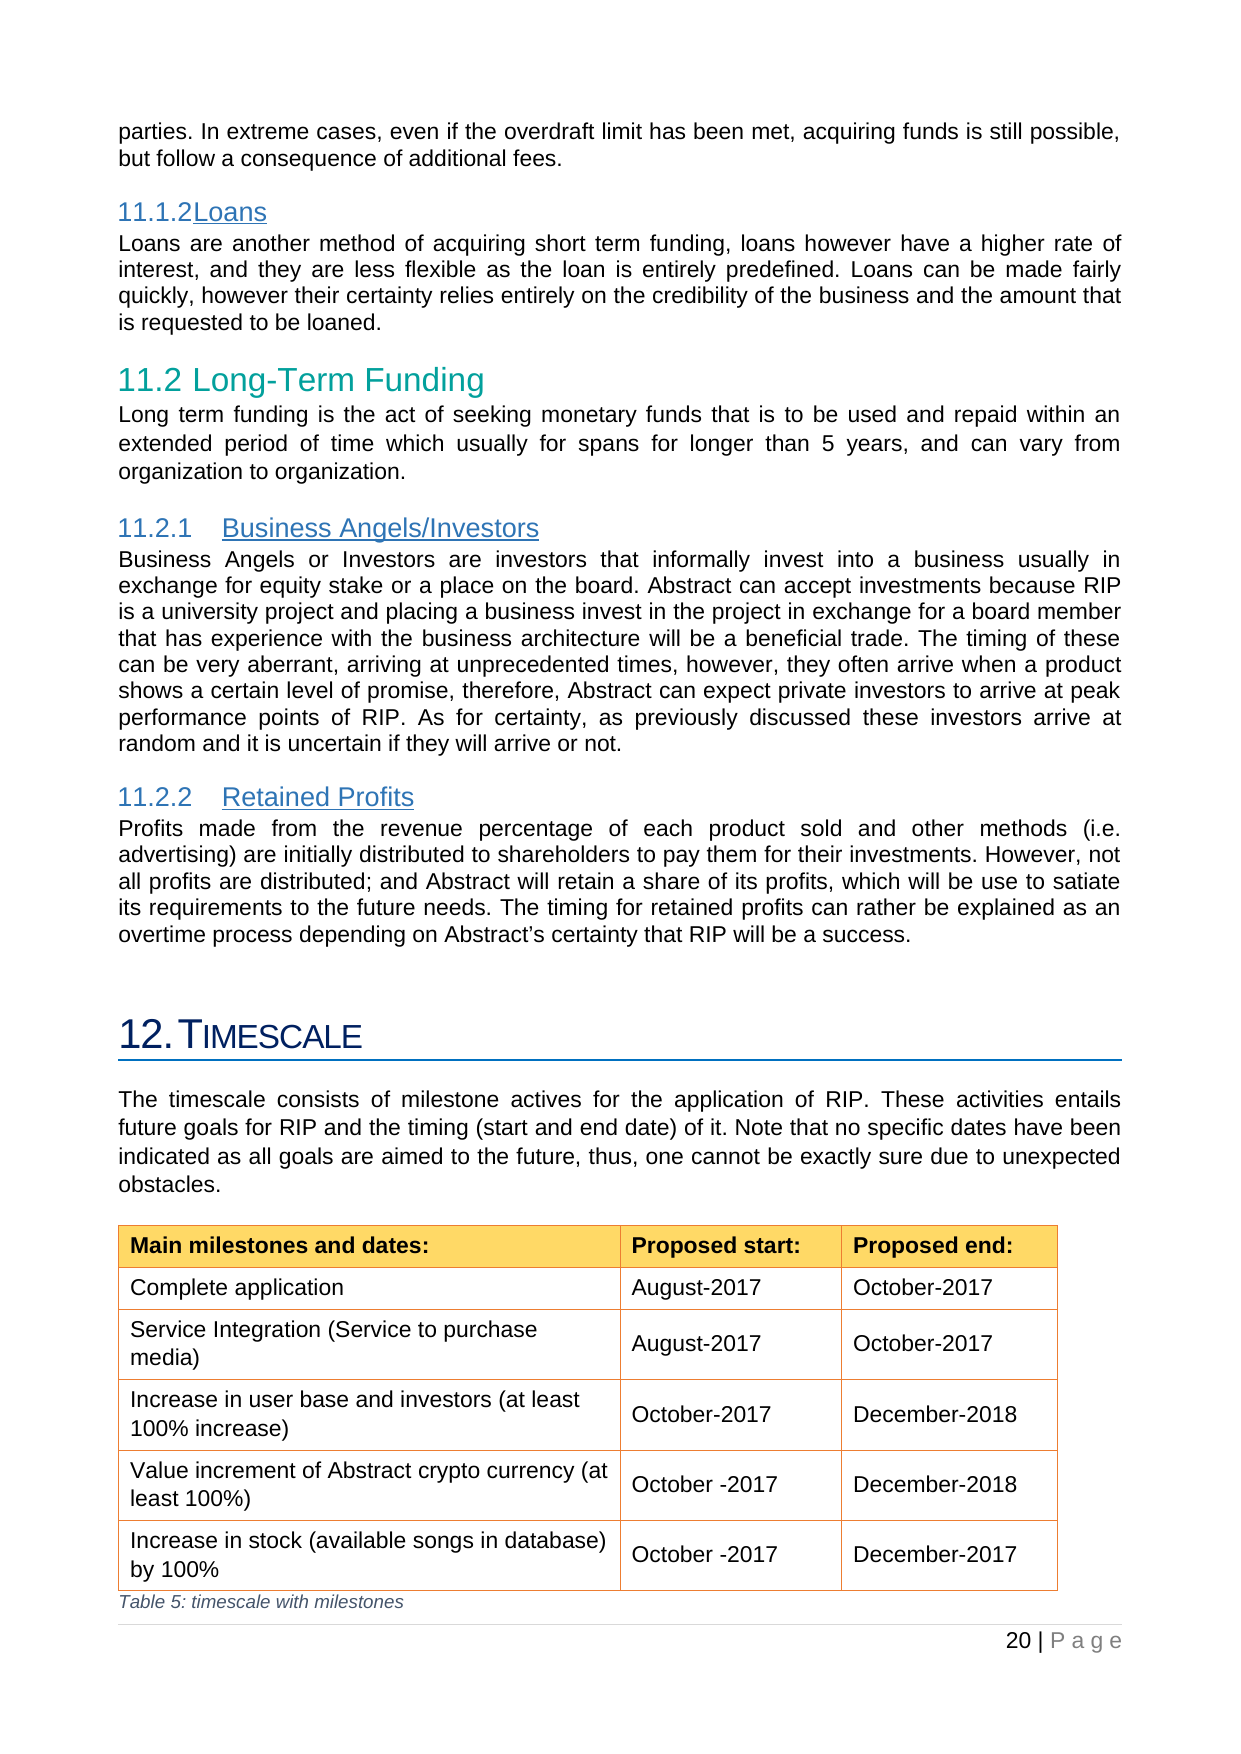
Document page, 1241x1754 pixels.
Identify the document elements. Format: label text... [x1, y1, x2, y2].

table_cell Increase in stock (available songs in database) by 100% [119, 1521, 620, 1590]
list Loans are another method of acquiring short term funding, loans however have a higher rate of interest, and they are less flexible as the loan is entirely predefined. Loans can be made fairly quickly, however their certainty relies entirely on the credibility of the business and the amount that is requested to be loaned. [118, 229, 1122, 335]
text Table 5: timescale with milestones [118, 1591, 1122, 1613]
table_cell October-2017 [621, 1380, 841, 1449]
list Profits made from the revenue percentage of each product sold and other methods (i.e. advertising) are initially distributed to shareholders to pay them for their investments. However, not all profits are distributed; and Abstract will retain a share of its profits, which will be use to satiate its requirements to the future needs. The timing for retained profits can rather be explained as an overtime process depending on Abstract’s certainty that RIP will be a success. [118, 815, 1122, 947]
table_cell December-2018 [842, 1380, 1057, 1449]
subtitle Long-Term Funding [117, 360, 1122, 398]
title Timescale [118, 1009, 1122, 1059]
table_cell October-2017 [842, 1310, 1057, 1379]
table_cell December-2018 [842, 1451, 1057, 1520]
text Long term funding is the act of seeking monetary funds that is to be used and repaid within an extended period of time which usually for spans for longer than 5 years, and can vary from organization to organization. [118, 401, 1122, 485]
table_header Proposed end: [842, 1226, 1057, 1267]
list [118, 118, 1122, 171]
table_cell Value increment of Abstract crypto currency (at least 100%) [119, 1451, 620, 1520]
table_cell December-2017 [842, 1521, 1057, 1590]
table_cell Increase in user base and investors (at least 100% increase) [119, 1380, 620, 1449]
table_cell August-2017 [621, 1268, 841, 1309]
subtitle Loans [117, 196, 1122, 227]
table_cell Service Integration (Service to purchase media) [119, 1310, 620, 1379]
table_header Main milestones and dates: [119, 1226, 620, 1267]
table_cell October -2017 [621, 1451, 841, 1520]
table_cell October-2017 [842, 1268, 1057, 1309]
table_cell October -2017 [621, 1521, 841, 1590]
list Business Angels or Investors are investors that informally invest into a business usually in exchange for equity stake or a place on the board. Abstract can accept investments because RIP is a university project and placing a business invest in the project in exchange for a board member that has experience with the business architecture will be a beneficial trade. The timing of these can be very aberrant, arriving at unprecedented times, however, they often arrive when a product shows a certain level of promise, therefore, Abstract can expect private investors to arrive at peak performance points of RIP. As for certainty, as previously discussed these investors arrive at random and it is uncertain if they will arrive or not. [118, 546, 1122, 756]
table_cell August-2017 [621, 1310, 841, 1379]
table_cell Complete application [119, 1268, 620, 1309]
text The timescale consists of milestone actives for the application of RIP. These activities entails future goals for RIP and the timing (start and end date) of it. Note that no specific dates have been indicated as all goals are aimed to the future, thus, one cannot be exactly sure due to unexpected obstacles. [118, 1086, 1122, 1198]
table_header Proposed start: [621, 1226, 841, 1267]
subtitle Retained Profits [117, 781, 1122, 813]
subtitle Business Angels/Investors [117, 512, 1122, 543]
